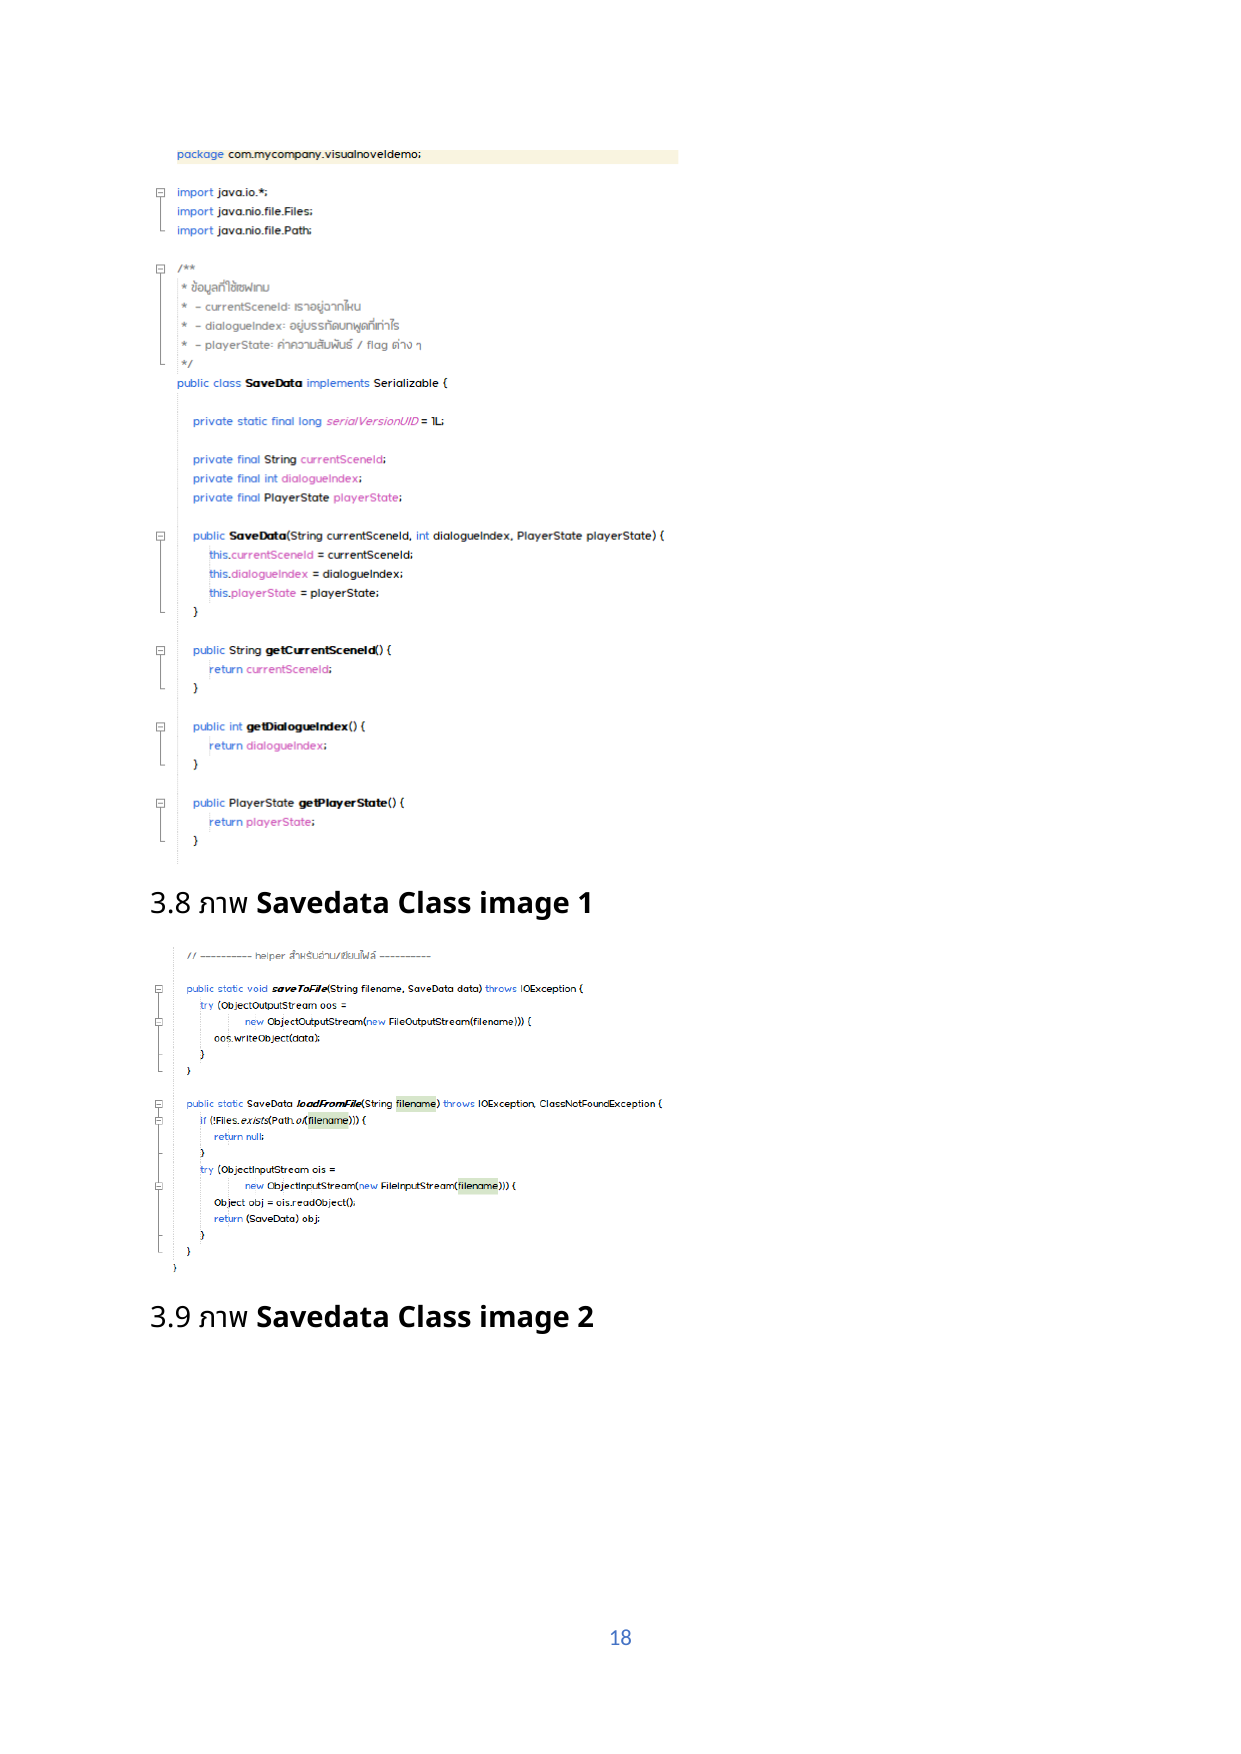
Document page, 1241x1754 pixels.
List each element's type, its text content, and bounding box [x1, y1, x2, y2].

picture [150, 947, 683, 1278]
picture [150, 150, 679, 864]
text 3.9 ภาพ Savedata Class image 2 [150, 1296, 1090, 1340]
text 3.8 ภาพ Savedata Class image 1 [150, 883, 1090, 927]
